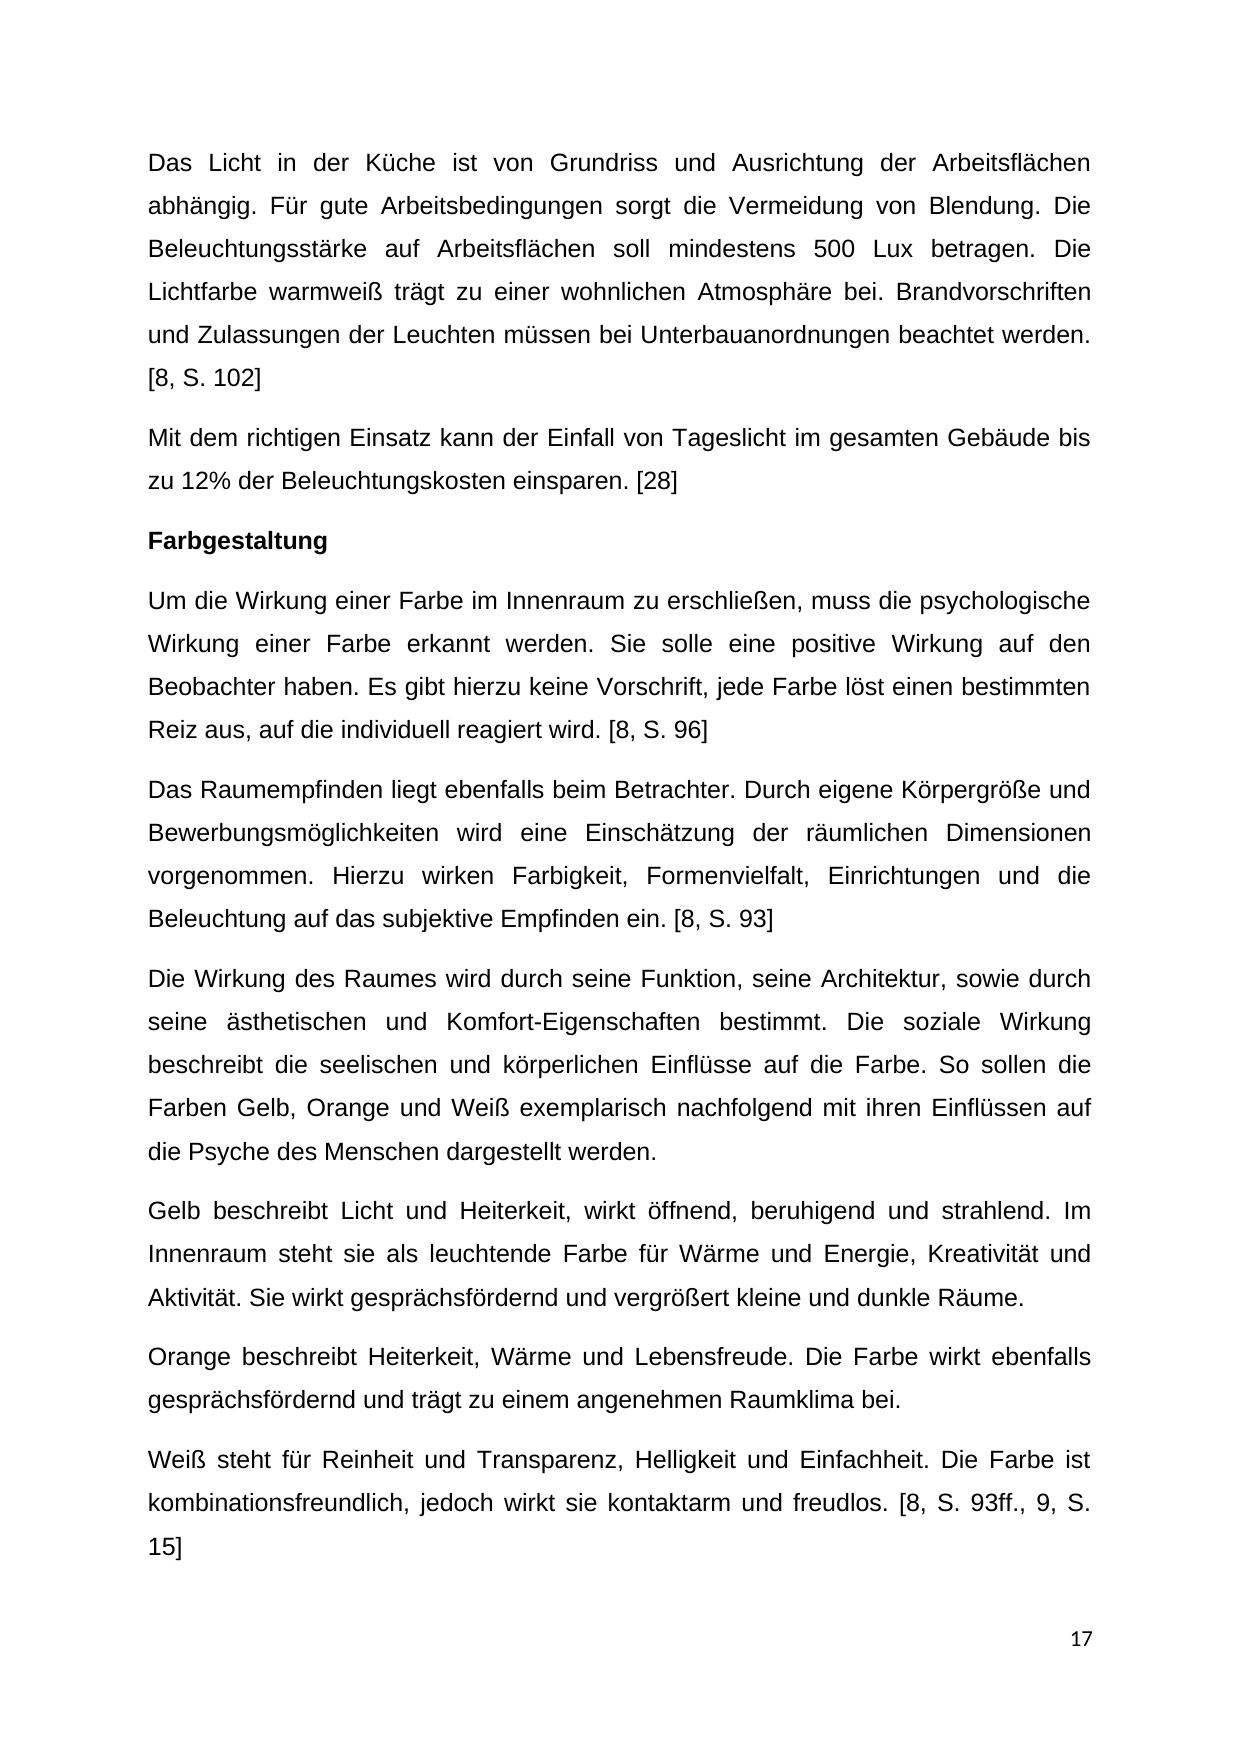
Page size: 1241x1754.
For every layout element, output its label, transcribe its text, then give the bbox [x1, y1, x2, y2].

text Gelb beschreibt Licht und Heiterkeit, wirkt öffnend, beruhigend und strahlend. Im Innenraum steht sie als leuchtende Farbe für Wärme und Energie, Kreativität und Aktivität. Sie wirkt gesprächsfördernd und vergrößert kleine und dunkle Räume. [148, 1196, 1093, 1311]
text Das Licht in der Küche ist von Grundriss und Ausrichtung der Arbeitsflächen abhängig. Für gute Arbeitsbedingungen sorgt die Vermeidung von Blendung. Die Beleuchtungsstärke auf Arbeitsflächen soll mindestens 500 Lux betragen. Die Lichtfarbe warmweiß trägt zu einer wohnlichen Atmosphäre bei. Brandvorschriften und Zulassungen der Leuchten müssen bei Unterbauanordnungen beachtet werden. [8, S. 102] [148, 148, 1093, 392]
text Weiß steht für Reinheit und Transparenz, Helligkeit und Einfachheit. Die Farbe ist kombinationsfreundlich, jedoch wirkt sie kontaktarm und freudlos. [8, S. 93ff., 9, S. 15] [148, 1445, 1093, 1560]
text Orange beschreibt Heiterkeit, Wärme und Lebensfreude. Die Farbe wirkt ebenfalls gesprächsfördernd und trägt zu einem angenehmen Raumklima bei. [148, 1342, 1093, 1414]
text Farbgestaltung [148, 526, 1093, 555]
text Die Wirkung des Raumes wird durch seine Funktion, seine Architektur, sowie durch seine ästhetischen und Komfort-Eigenschaften bestimmt. Die soziale Wirkung beschreibt die seelischen und körperlichen Einflüsse auf die Farbe. So sollen die Farben Gelb, Orange und Weiß exemplarisch nachfolgend mit ihren Einflüssen auf die Psyche des Menschen dargestellt werden. [148, 964, 1093, 1165]
text Mit dem richtigen Einsatz kann der Einfall von Tageslicht im gesamten Gebäude bis zu 12% der Beleuchtungskosten einsparen. [28] [148, 423, 1093, 495]
text Das Raumempfinden liegt ebenfalls beim Betrachter. Durch eigene Körpergröße und Bewerbungsmöglichkeiten wird eine Einschätzung der räumlichen Dimensionen vorgenommen. Hierzu wirken Farbigkeit, Formenvielfalt, Einrichtungen und die Beleuchtung auf das subjektive Empfinden ein. [8, S. 93] [148, 775, 1093, 933]
text Um die Wirkung einer Farbe im Innenraum zu erschließen, muss die psychologische Wirkung einer Farbe erkannt werden. Sie solle eine positive Wirkung auf den Beobachter haben. Es gibt hierzu keine Vorschrift, jede Farbe löst einen bestimmten Reiz aus, auf die individuell reagiert wird. [8, S. 96] [148, 586, 1093, 744]
